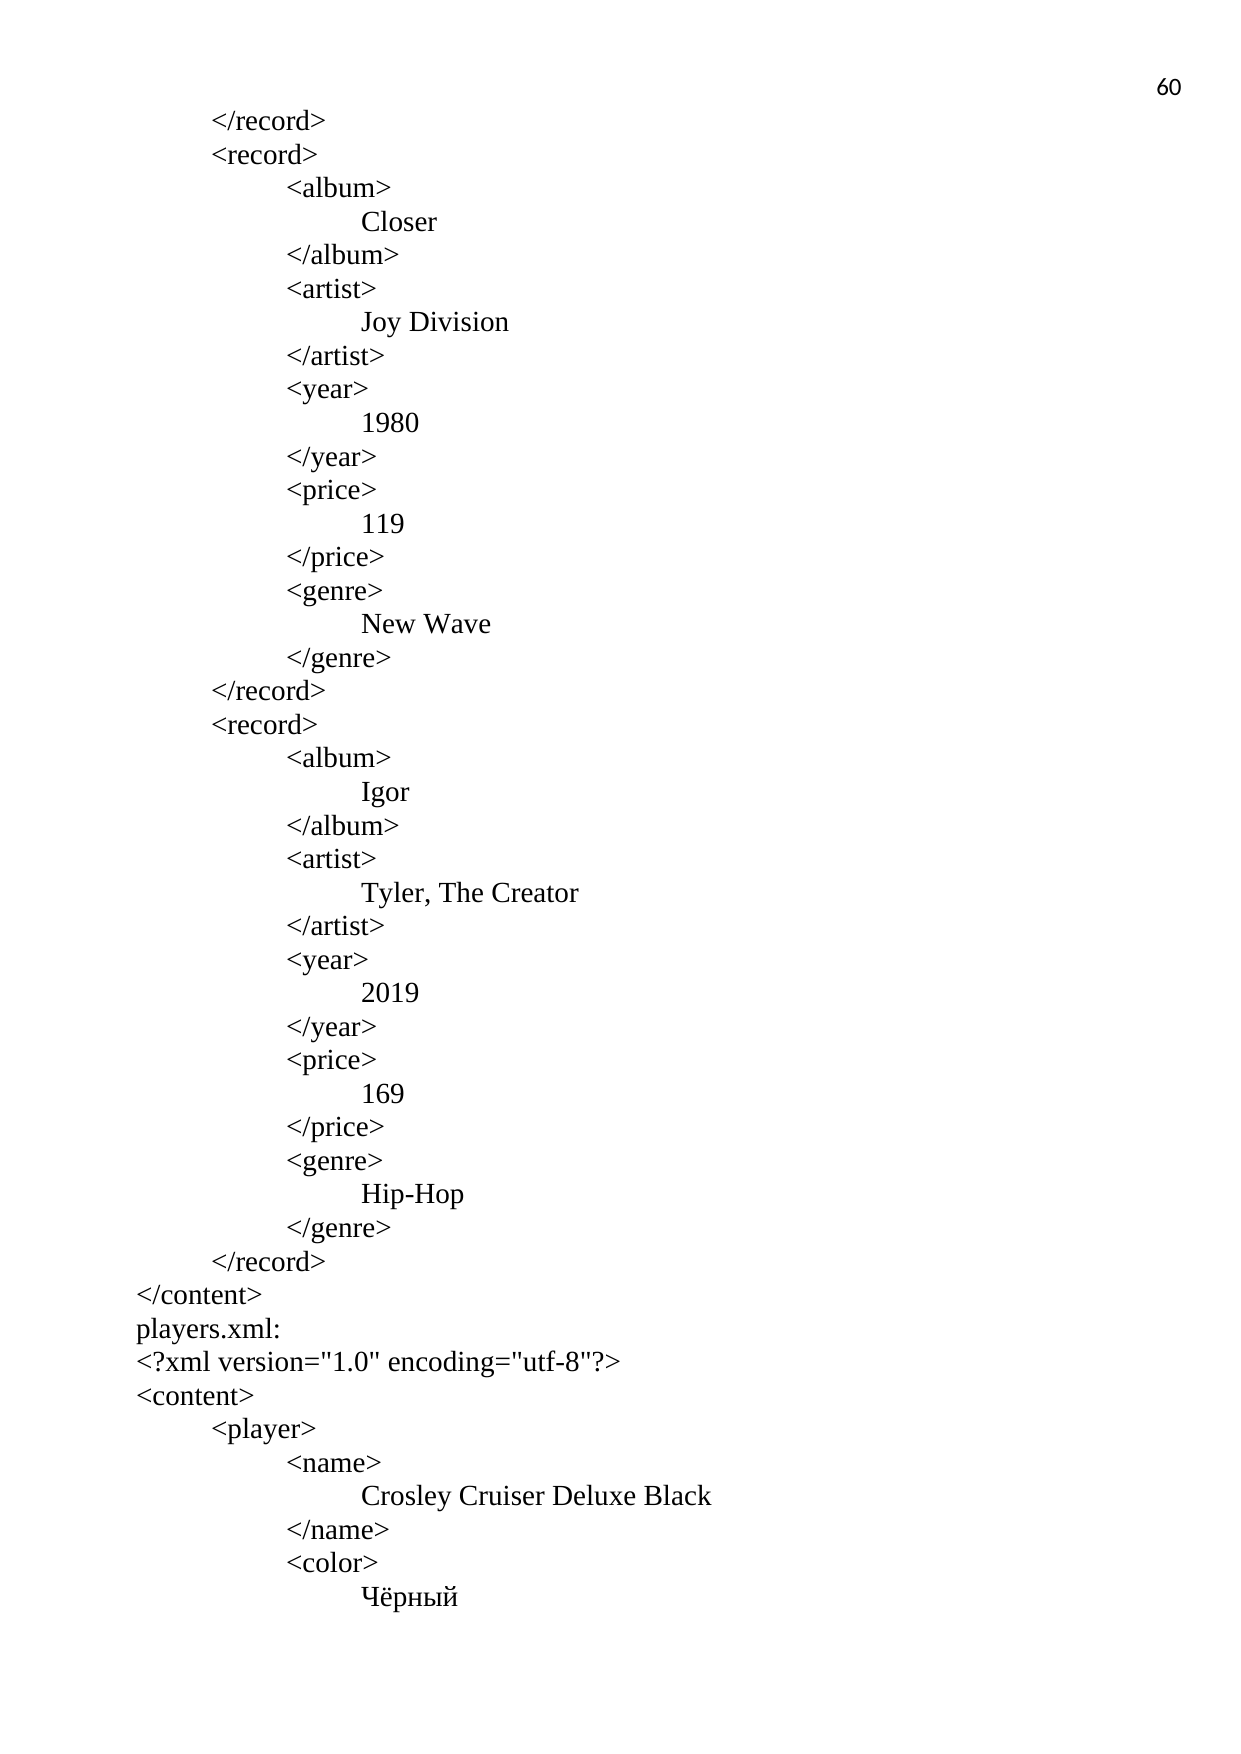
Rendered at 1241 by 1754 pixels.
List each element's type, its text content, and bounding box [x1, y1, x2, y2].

text <name> [136, 1445, 1181, 1478]
text </year> [136, 439, 1181, 472]
text </record> [136, 673, 1181, 707]
text <price> [136, 1042, 1181, 1076]
text Чёрный [136, 1579, 1181, 1613]
text players.xml: [136, 1311, 1181, 1344]
text </genre> [136, 1210, 1181, 1244]
text </album> [136, 237, 1181, 271]
text <player> [136, 1411, 1181, 1445]
text </price> [136, 539, 1181, 573]
text <year> [136, 372, 1181, 405]
text Tyler, The Creator [136, 875, 1181, 908]
text </artist> [136, 908, 1181, 942]
text <genre> [136, 1143, 1181, 1177]
text Joy Division [136, 304, 1181, 338]
text <?xml version="1.0" encoding="utf-8"?> [136, 1344, 1181, 1378]
text </genre> [136, 640, 1181, 673]
text 169 [136, 1076, 1181, 1109]
text </artist> [136, 338, 1181, 372]
text <content> [136, 1378, 1181, 1411]
text </content> [136, 1277, 1181, 1311]
text 1980 [136, 405, 1181, 439]
text 119 [136, 506, 1181, 539]
text 2019 [136, 975, 1181, 1009]
text <artist> [136, 841, 1181, 875]
text Hip-Hop [136, 1177, 1181, 1210]
text Crosley Cruiser Deluxe Black [136, 1478, 1181, 1512]
text <year> [136, 942, 1181, 975]
text </year> [136, 1009, 1181, 1042]
text <album> [136, 741, 1181, 774]
text <artist> [136, 271, 1181, 304]
text <color> [136, 1546, 1181, 1579]
text </record> [136, 103, 1181, 137]
text </record> [136, 1244, 1181, 1277]
text </album> [136, 808, 1181, 841]
text <price> [136, 472, 1181, 506]
text <genre> [136, 573, 1181, 606]
text <album> [136, 170, 1181, 204]
text <record> [136, 137, 1181, 170]
text Igor [136, 774, 1181, 808]
text Closer [136, 204, 1181, 237]
text </name> [136, 1512, 1181, 1546]
text New Wave [136, 606, 1181, 640]
text <record> [136, 707, 1181, 741]
text </price> [136, 1109, 1181, 1143]
